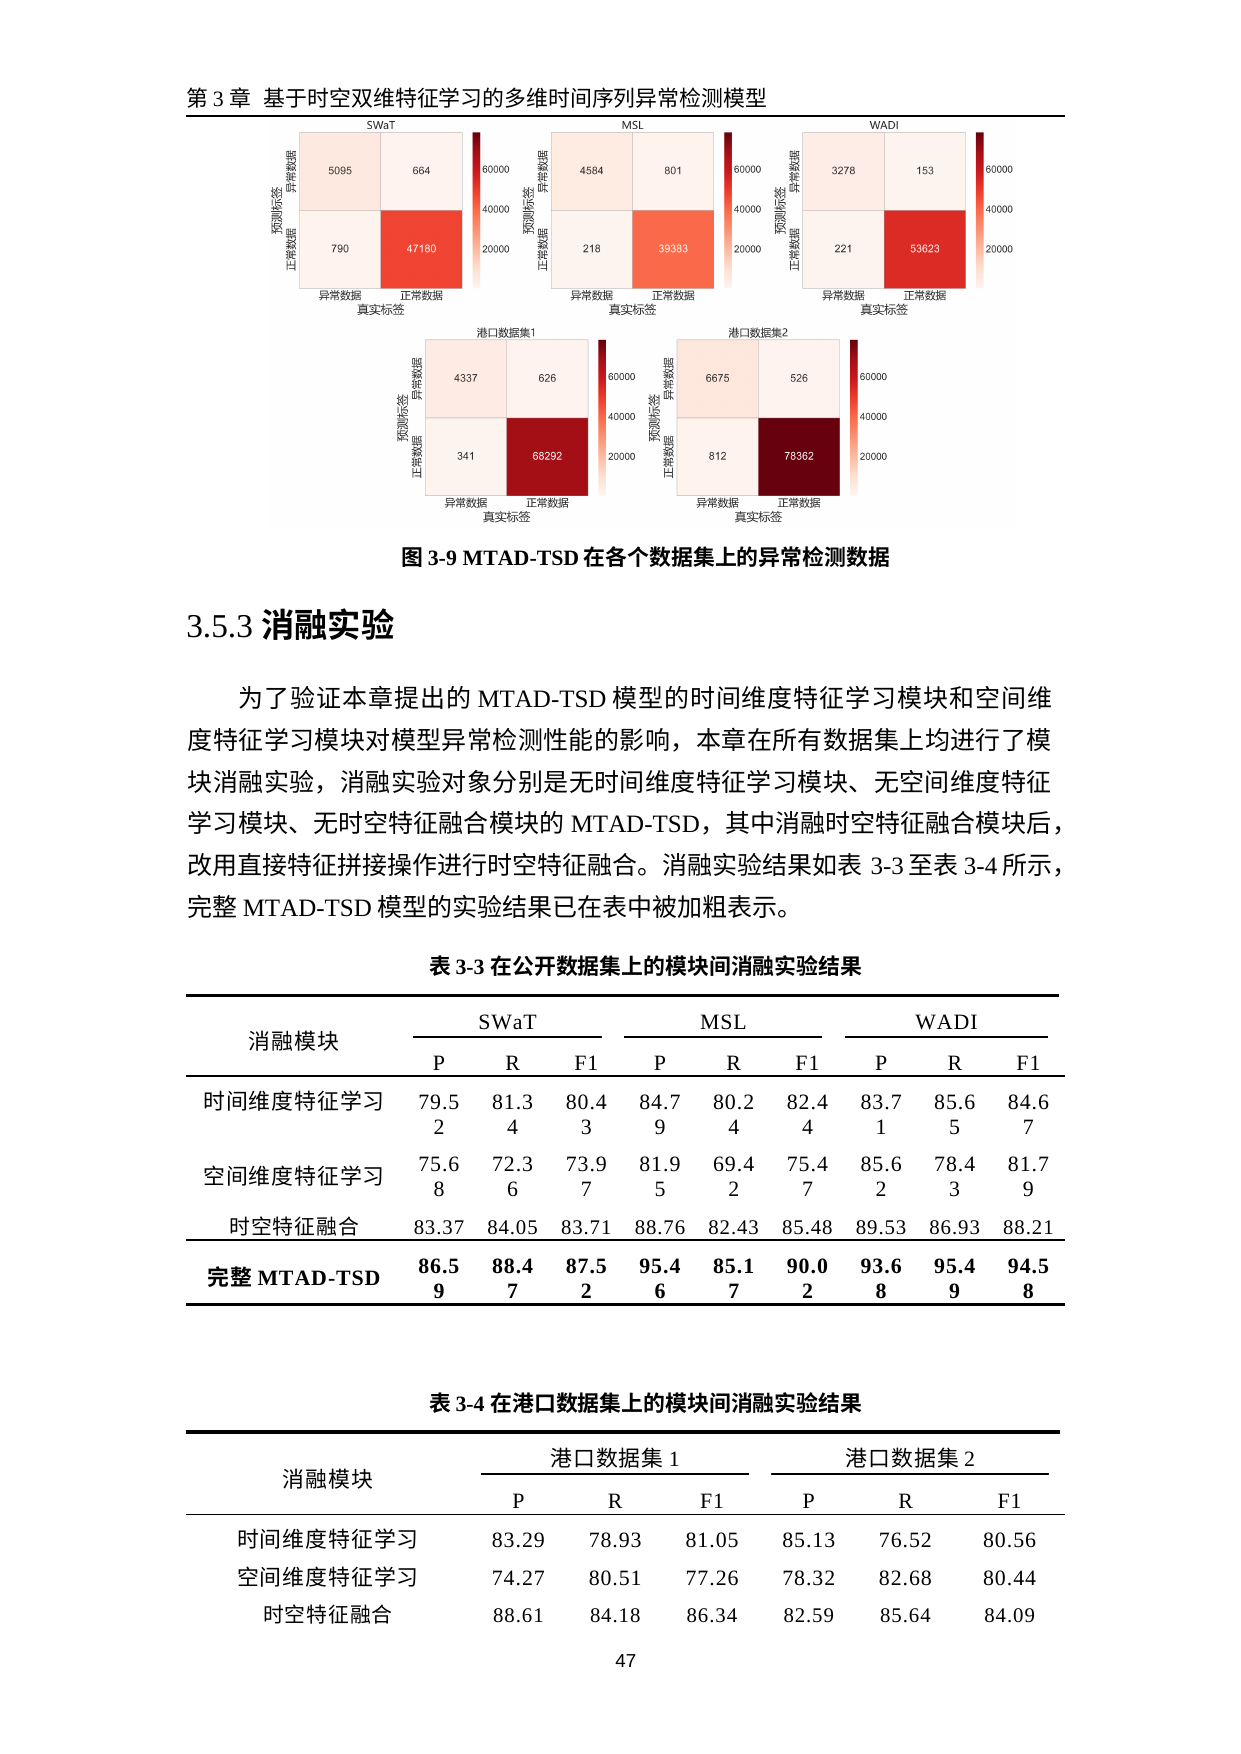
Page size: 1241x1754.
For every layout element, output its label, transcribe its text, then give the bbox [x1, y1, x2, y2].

table_header 消融模块 [186, 1434, 470, 1514]
table_cell 89.53 [844, 1202, 918, 1239]
table_cell P [402, 1038, 476, 1075]
table_cell R [567, 1475, 663, 1514]
table_header 港口数据集2 [760, 1434, 1060, 1475]
table_cell 95.49 [918, 1241, 991, 1303]
table_header SWaT [402, 997, 613, 1038]
table_cell 85.62 [844, 1139, 918, 1202]
table_cell F1 [770, 1038, 844, 1075]
table_cell 81.34 [476, 1077, 549, 1139]
picture [267, 117, 1017, 528]
table_cell 空间维度特征学习 [186, 1553, 470, 1590]
table_cell P [470, 1475, 567, 1514]
table_cell 93.68 [844, 1241, 918, 1303]
table_header MSL [613, 997, 833, 1038]
table_cell 90.02 [770, 1241, 844, 1303]
table_cell 75.47 [770, 1139, 844, 1202]
table_cell R [918, 1038, 991, 1075]
text 为了验证本章提出的MTAD-TSD模型的时间维度特征学习模块和空间维度特征学习模块对模型异常检测性能的影响，本章在所有数据集上均进行了模块消融实验，消融实验对象分别是无时间维度特征学习模块、无空间维度特征学习模块、无时空特征融合模块的MTAD-TSD，其中消融时空特征融合模块后，改用直接特征拼接操作进行时空特征融合。消融实验结果如表3-3至表3-4所示，完整MTAD-TSD模型的实验结果已在表中被加粗表示。 [188, 674, 1053, 924]
table_cell 80.24 [697, 1077, 770, 1139]
table_cell 时间维度特征学习 [186, 1515, 470, 1553]
table_cell 88.76 [623, 1202, 697, 1239]
table_cell F1 [663, 1475, 760, 1514]
table_cell 85.64 [857, 1590, 954, 1628]
table_cell 85.13 [760, 1515, 857, 1553]
table_cell 82.59 [760, 1590, 857, 1628]
table_header WADI [833, 997, 1059, 1038]
table_cell P [760, 1475, 857, 1514]
table_cell 86.34 [663, 1590, 760, 1628]
table_cell 82.43 [697, 1202, 770, 1239]
text 图3-9 MTAD-TSD在各个数据集上的异常检测数据 [188, 540, 1053, 572]
table_cell 88.47 [476, 1241, 549, 1303]
subtitle 消融实验 [186, 599, 1065, 647]
table_header 消融模块 [186, 997, 402, 1075]
table_cell R [476, 1038, 549, 1075]
table_cell 82.68 [857, 1553, 954, 1590]
table_cell 74.27 [470, 1553, 567, 1590]
table_cell 82.44 [770, 1077, 844, 1139]
table_cell 75.68 [402, 1139, 476, 1202]
table_cell 87.52 [549, 1241, 623, 1303]
table_cell 80.44 [954, 1553, 1065, 1590]
table_cell 80.43 [549, 1077, 623, 1139]
table_cell 时间维度特征学习 [186, 1077, 402, 1139]
table_cell 72.36 [476, 1139, 549, 1202]
table_cell 83.71 [549, 1202, 623, 1239]
table_cell 86.93 [918, 1202, 991, 1239]
table_cell 79.52 [402, 1077, 476, 1139]
table_cell P [623, 1038, 697, 1075]
table_cell 84.67 [991, 1077, 1065, 1139]
table_cell 时空特征融合 [186, 1590, 470, 1628]
table_cell 88.21 [991, 1202, 1065, 1239]
table_cell 83.71 [844, 1077, 918, 1139]
table_cell 81.79 [991, 1139, 1065, 1202]
table_cell 81.05 [663, 1515, 760, 1553]
table_cell F1 [991, 1038, 1065, 1075]
table_cell 81.95 [623, 1139, 697, 1202]
table_cell 85.48 [770, 1202, 844, 1239]
text 表3-3 在公开数据集上的模块间消融实验结果 [188, 949, 1053, 981]
table_cell 69.42 [697, 1139, 770, 1202]
table_cell 85.17 [697, 1241, 770, 1303]
table_cell 80.51 [567, 1553, 663, 1590]
table_cell 80.56 [954, 1515, 1065, 1553]
table_cell R [857, 1475, 954, 1514]
table_cell 86.59 [402, 1241, 476, 1303]
table_cell 84.79 [623, 1077, 697, 1139]
text 表3-4 在港口数据集上的模块间消融实验结果 [188, 1386, 1053, 1418]
table_cell 83.37 [402, 1202, 476, 1239]
table_cell 78.43 [918, 1139, 991, 1202]
table_cell 94.58 [991, 1241, 1065, 1303]
table_cell 84.18 [567, 1590, 663, 1628]
table_cell 85.65 [918, 1077, 991, 1139]
table_cell F1 [954, 1475, 1065, 1514]
table_cell 84.09 [954, 1590, 1065, 1628]
table_cell P [844, 1038, 918, 1075]
table_cell 空间维度特征学习 [186, 1139, 402, 1202]
table_cell 83.29 [470, 1515, 567, 1553]
table_cell 78.32 [760, 1553, 857, 1590]
table_header 港口数据集1 [470, 1434, 760, 1475]
table_cell R [697, 1038, 770, 1075]
table_cell 78.93 [567, 1515, 663, 1553]
table_cell 完整MTAD-TSD [186, 1241, 402, 1303]
table_cell 73.97 [549, 1139, 623, 1202]
table_cell F1 [549, 1038, 623, 1075]
table_cell 77.26 [663, 1553, 760, 1590]
table_cell 76.52 [857, 1515, 954, 1553]
table_cell 84.05 [476, 1202, 549, 1239]
table_cell 95.46 [623, 1241, 697, 1303]
table_cell 88.61 [470, 1590, 567, 1628]
table_cell 时空特征融合 [186, 1202, 402, 1239]
